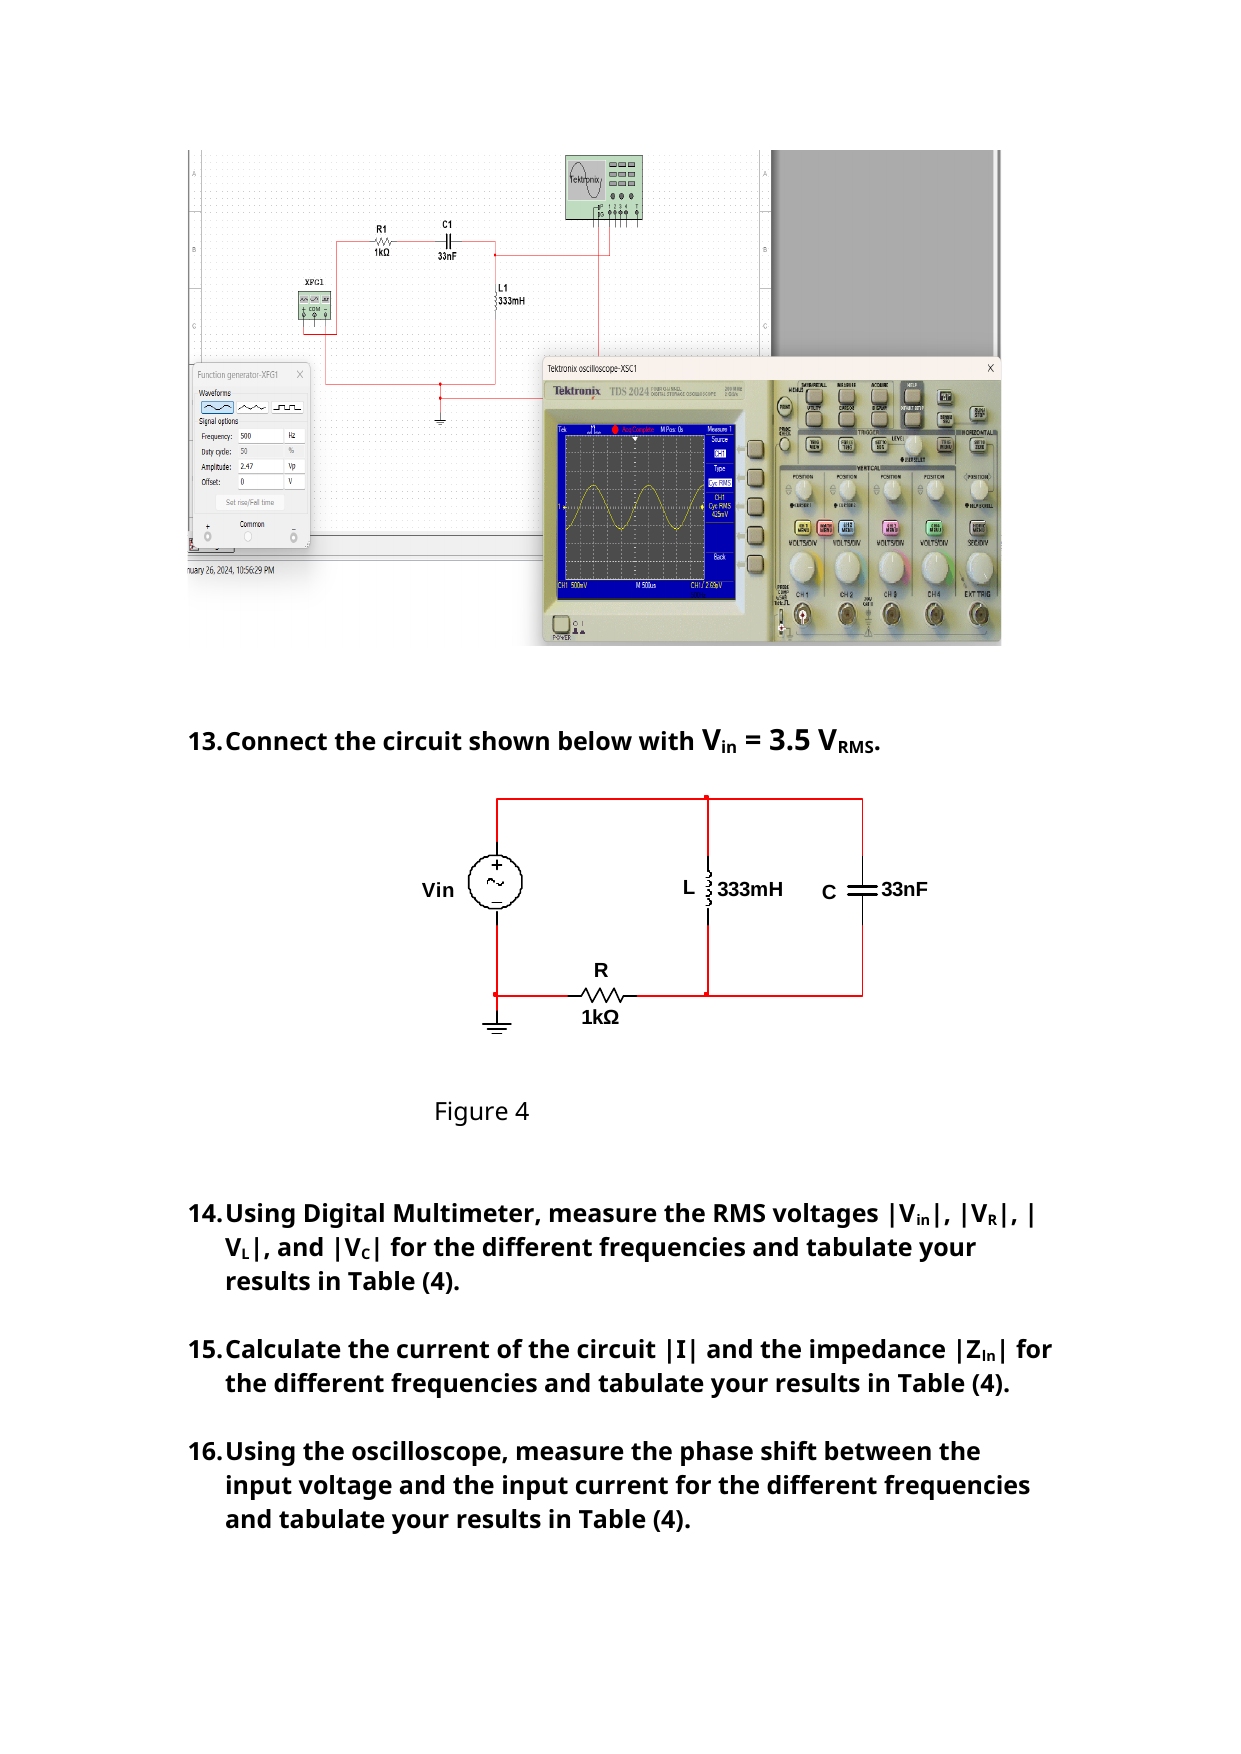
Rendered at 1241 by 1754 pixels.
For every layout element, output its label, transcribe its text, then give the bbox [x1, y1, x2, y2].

list Using Digital Multimeter, measure the RMS voltages |Vin|, |VR|, |VL|, and |VC| for the different frequencies and tabulate your results in Table (4). [187, 1195, 1053, 1298]
list Connect the circuit shown below with Vin = 3.5 VRMS. [187, 719, 1053, 759]
text Figure 4 [187, 1093, 1053, 1127]
list Calculate the current of the circuit |I| and the impedance |Zln| for the different frequencies and tabulate your results in Table (4). [187, 1332, 1053, 1400]
picture [187, 150, 1002, 646]
list Using the oscilloscope, measure the phase shift between the input voltage and the input current for the different frequencies and tabulate your results in Table (4). [187, 1434, 1053, 1536]
